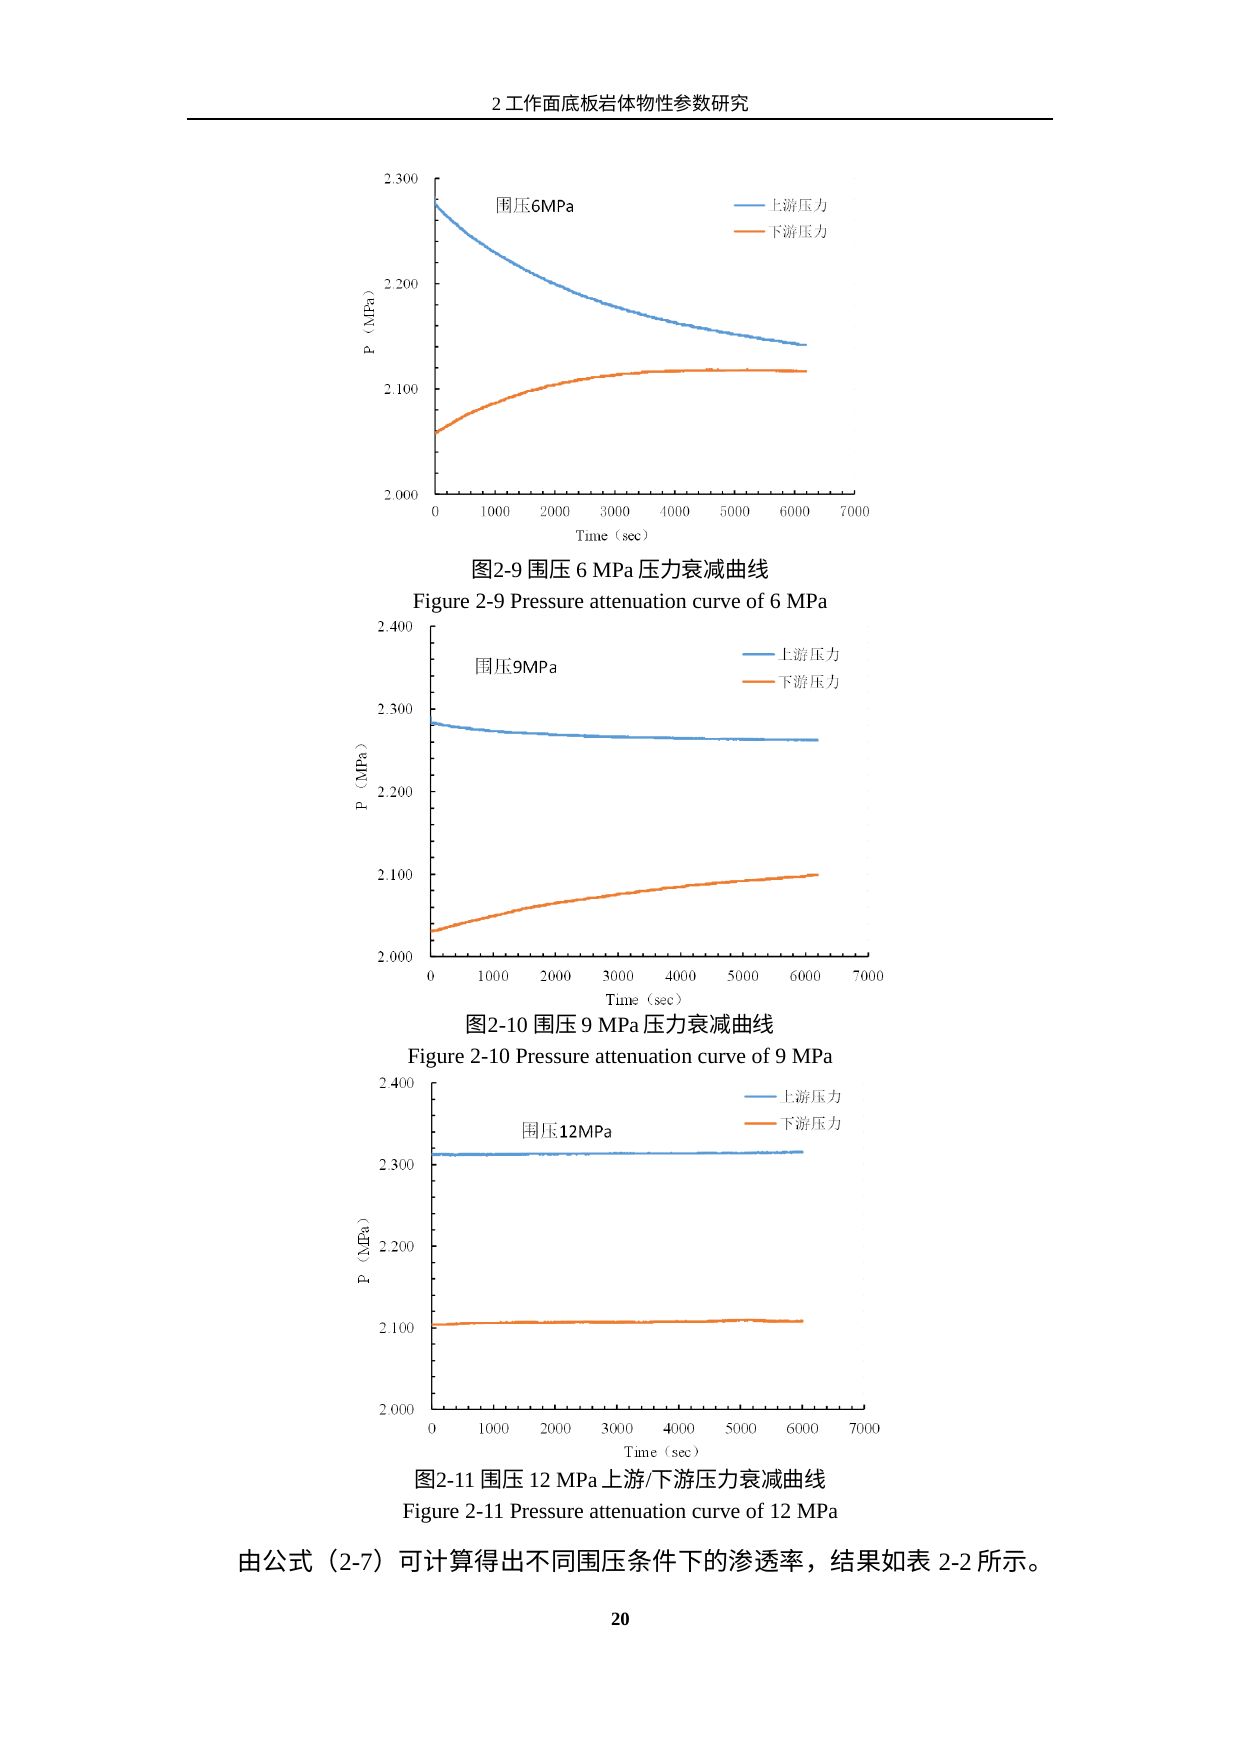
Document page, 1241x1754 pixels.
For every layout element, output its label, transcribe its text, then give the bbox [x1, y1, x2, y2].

picture [354, 1072, 886, 1459]
picture [354, 617, 886, 1005]
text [187, 1527, 1053, 1592]
text Figure - Pressure attenuation curve of 12 MPa [187, 1494, 1053, 1527]
picture [361, 170, 879, 544]
text Figure - Pressure attenuation curve of 6 MPa [187, 584, 1053, 617]
text Figure - Pressure attenuation curve of 9 MPa [187, 1039, 1053, 1072]
